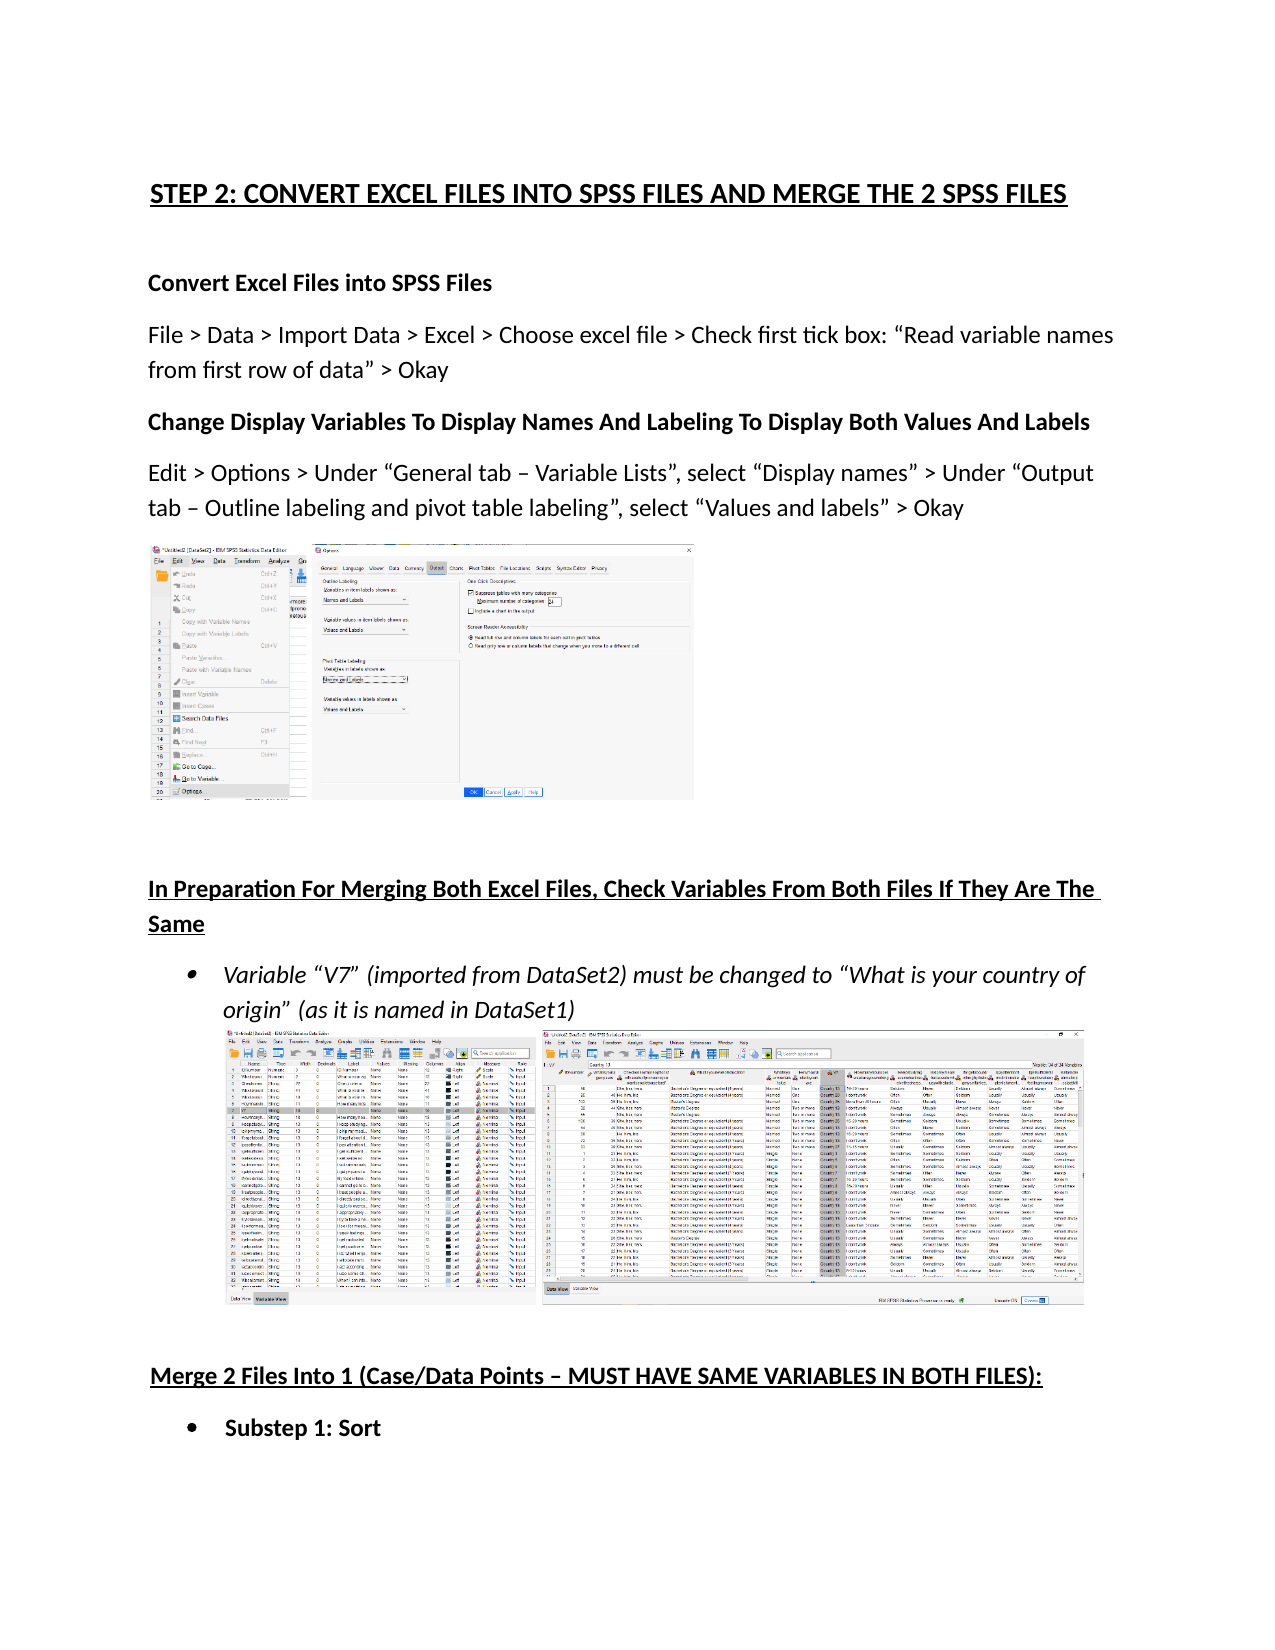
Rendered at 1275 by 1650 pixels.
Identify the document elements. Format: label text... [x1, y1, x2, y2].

subtitle STEP 2: CONVERT EXCEL FILES INTO SPSS FILES AND MERGE THE 2 SPSS FILES [150, 175, 1125, 211]
list Variable “V7” (imported from DataSet2) must be changed to “What is your country of origin” (as it is named in DataSet1) [185, 959, 1127, 1025]
picture [225, 1029, 537, 1305]
list Substep 1: Sort [187, 1412, 1125, 1442]
text Change Display Variables To Display Names And Labeling To Display Both Values And Labels [148, 406, 1127, 436]
picture [312, 544, 694, 800]
picture [541, 1030, 1085, 1305]
picture [150, 545, 307, 800]
text Convert Excel Files into SPSS Files [148, 268, 1127, 298]
text Merge 2 Files Into 1 (Case/Data Points – MUST HAVE SAME VARIABLES IN BOTH FILES): [150, 1360, 1125, 1391]
text In Preparation For Merging Both Excel Files, Check Variables From Both Files If They Are The Same [148, 873, 1127, 938]
text Edit > Options > Under “General tab – Variable Lists”, select “Display names” > Under “Output tab – Outline labeling and pivot table labeling”, select “Values and labels” > Okay [148, 458, 1127, 523]
text File > Data > Import Data > Excel > Choose excel file > Check first tick box: “Read variable names from first row of data” > Okay [148, 319, 1127, 385]
